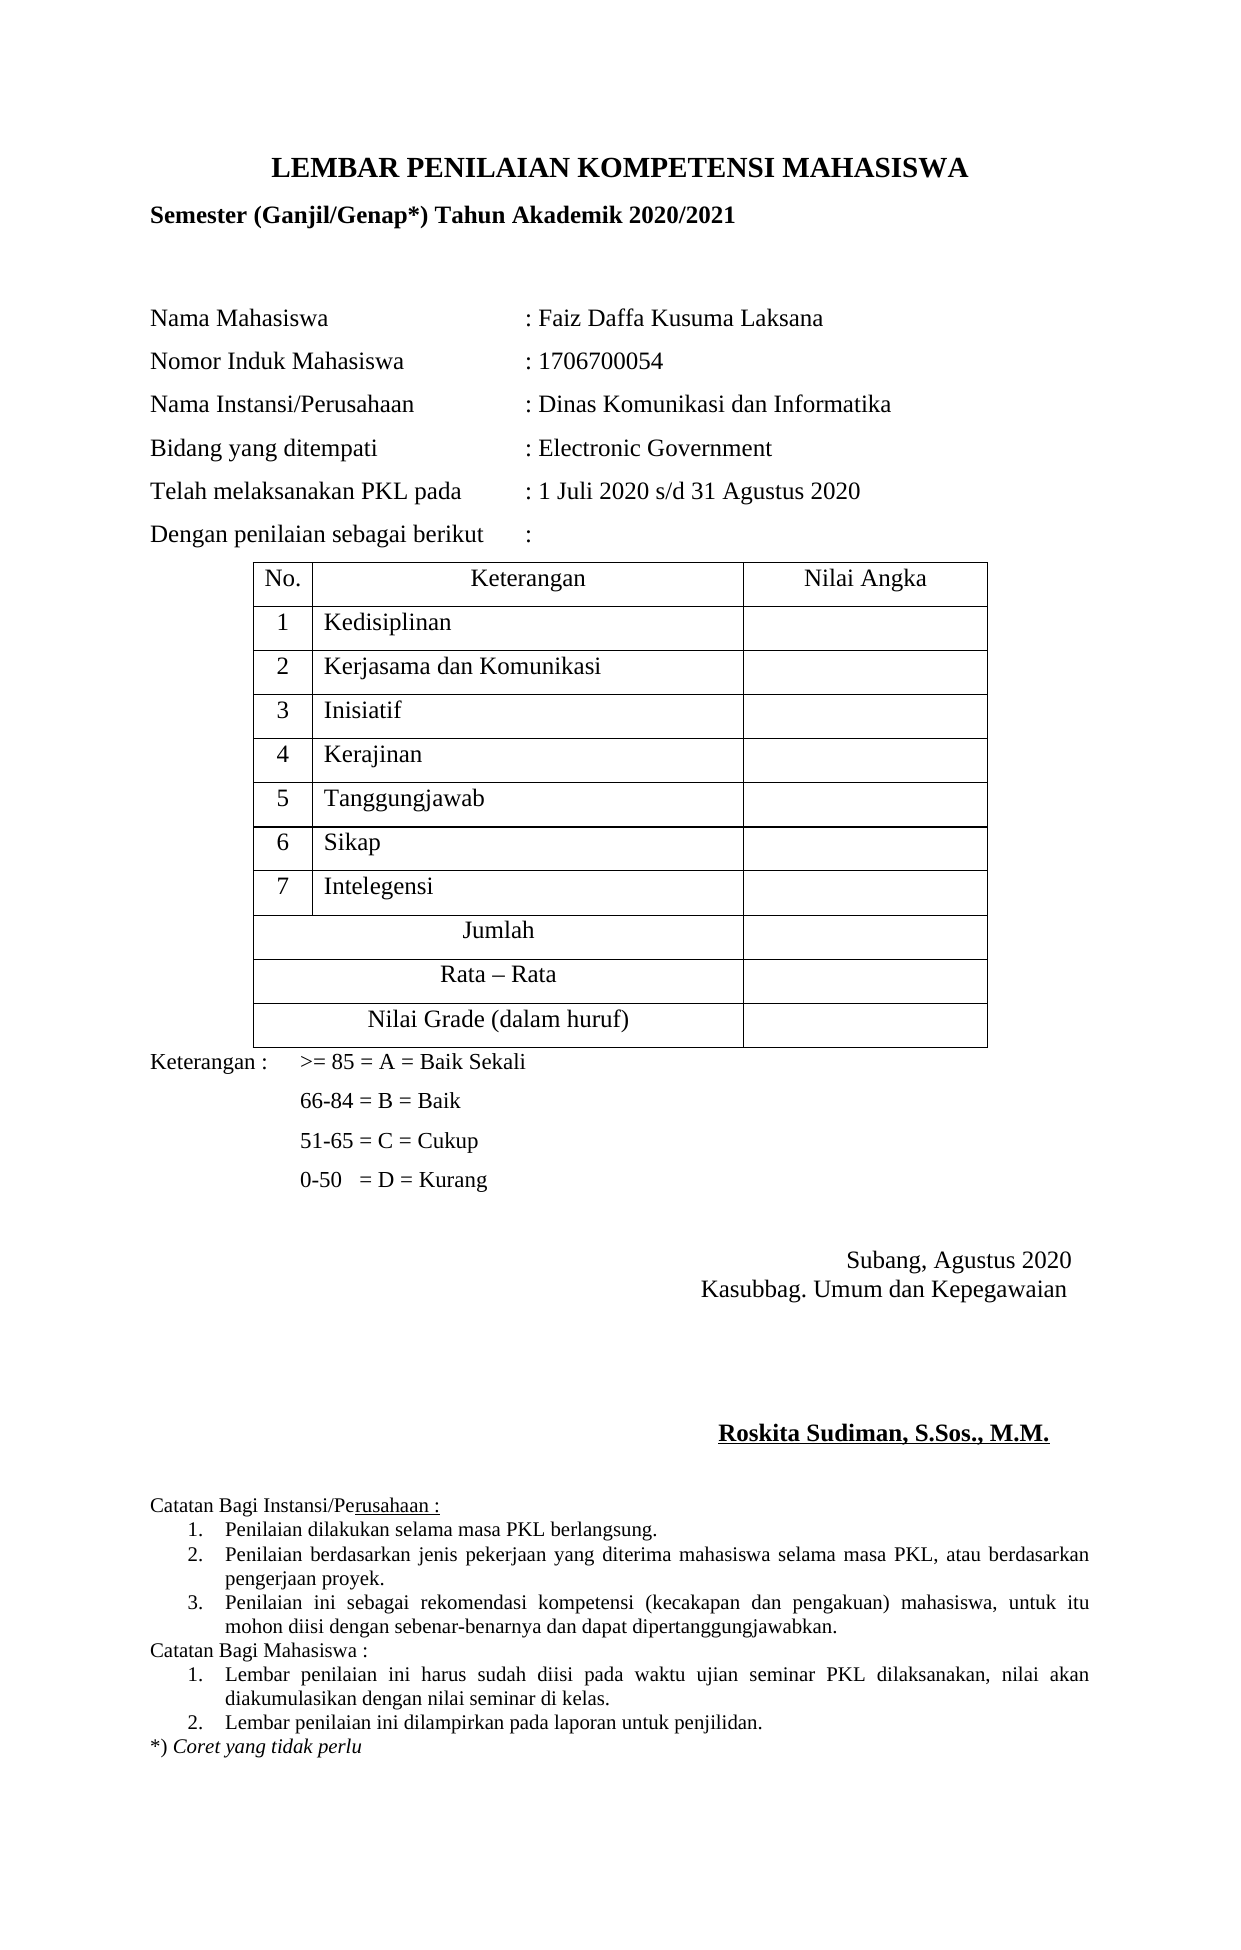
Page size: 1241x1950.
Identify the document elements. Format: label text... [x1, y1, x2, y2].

table_cell [744, 739, 987, 782]
text Semester (Ganjil/Genap*) Tahun Akademik 2020/2021 [150, 200, 1090, 229]
list Penilaian dilakukan selama masa PKL berlangsung. [187, 1517, 1090, 1541]
table_cell 6 [254, 828, 312, 870]
text Telah melaksanakan PKL pada : 1 Juli 2020 s/d 31 Agustus 2020 [150, 476, 1090, 504]
table_cell Kerjasama dan Komunikasi [313, 651, 743, 694]
text Catatan Bagi Instansi/Perusahaan : [150, 1493, 1090, 1517]
table_cell [744, 651, 987, 694]
text *) Coret yang tidak perlu [150, 1734, 1090, 1758]
list Penilaian ini sebagai rekomendasi kompetensi (kecakapan dan pengakuan) mahasiswa, untuk itu mohon diisi dengan sebenar-benarnya dan dapat dipertanggungjawabkan. [187, 1589, 1090, 1638]
table_cell 4 [254, 739, 312, 782]
table_cell Kedisiplinan [313, 607, 743, 650]
table_header Keterangan [313, 563, 743, 606]
table_cell [744, 783, 987, 826]
table_cell Rata – Rata [254, 960, 743, 1003]
text Dengan penilaian sebagai berikut : [150, 519, 1090, 548]
table_cell [744, 828, 987, 870]
table_cell 3 [254, 695, 312, 738]
table_cell Jumlah [254, 916, 743, 958]
table_cell [744, 607, 987, 650]
table_cell Sikap [313, 828, 743, 870]
text Nama Mahasiswa : Faiz Daffa Kusuma Laksana [150, 303, 1090, 332]
table_cell Inisiatif [313, 695, 743, 738]
subtitle LEMBAR PENILAIAN KOMPETENSI MAHASISWA [150, 150, 1090, 183]
list Lembar penilaian ini dilampirkan pada laporan untuk penjilidan. [187, 1710, 1090, 1734]
table_cell 1 [254, 607, 312, 650]
text Nomor Induk Mahasiswa : 1706700054 [150, 346, 1090, 375]
table_cell Kerajinan [313, 739, 743, 782]
list Lembar penilaian ini harus sudah diisi pada waktu ujian seminar PKL dilaksanakan, nilai akan diakumulasikan dengan nilai seminar di kelas. [187, 1662, 1090, 1710]
table_cell Tanggungjawab [313, 783, 743, 826]
table_cell [744, 916, 987, 958]
text Bidang yang ditempati : Electronic Government [150, 433, 1090, 461]
table_cell [744, 695, 987, 738]
table_cell 2 [254, 651, 312, 694]
table_cell Nilai Grade (dalam huruf) [254, 1004, 743, 1047]
table_cell [744, 871, 987, 914]
table_header Nilai Angka [744, 563, 987, 606]
table_cell [744, 1004, 987, 1047]
table_cell 7 [254, 871, 312, 914]
text 0-50 = D = Kurang [150, 1166, 1090, 1192]
table_cell [744, 960, 987, 1003]
text 51-65 = C = Cukup [150, 1127, 1090, 1153]
text 66-84 = B = Baik [150, 1087, 1090, 1113]
text Nama Instansi/Perusahaan : Dinas Komunikasi dan Informatika [150, 389, 1090, 418]
list Penilaian berdasarkan jenis pekerjaan yang diterima mahasiswa selama masa PKL, atau berdasarkan pengerjaan proyek. [187, 1541, 1090, 1589]
table_header No. [254, 563, 312, 606]
table_cell Intelegensi [313, 871, 743, 914]
text Catatan Bagi Mahasiswa : [150, 1638, 1090, 1662]
table_cell 5 [254, 783, 312, 826]
text Keterangan : >= 85 = A = Baik Sekali [150, 1048, 1090, 1074]
